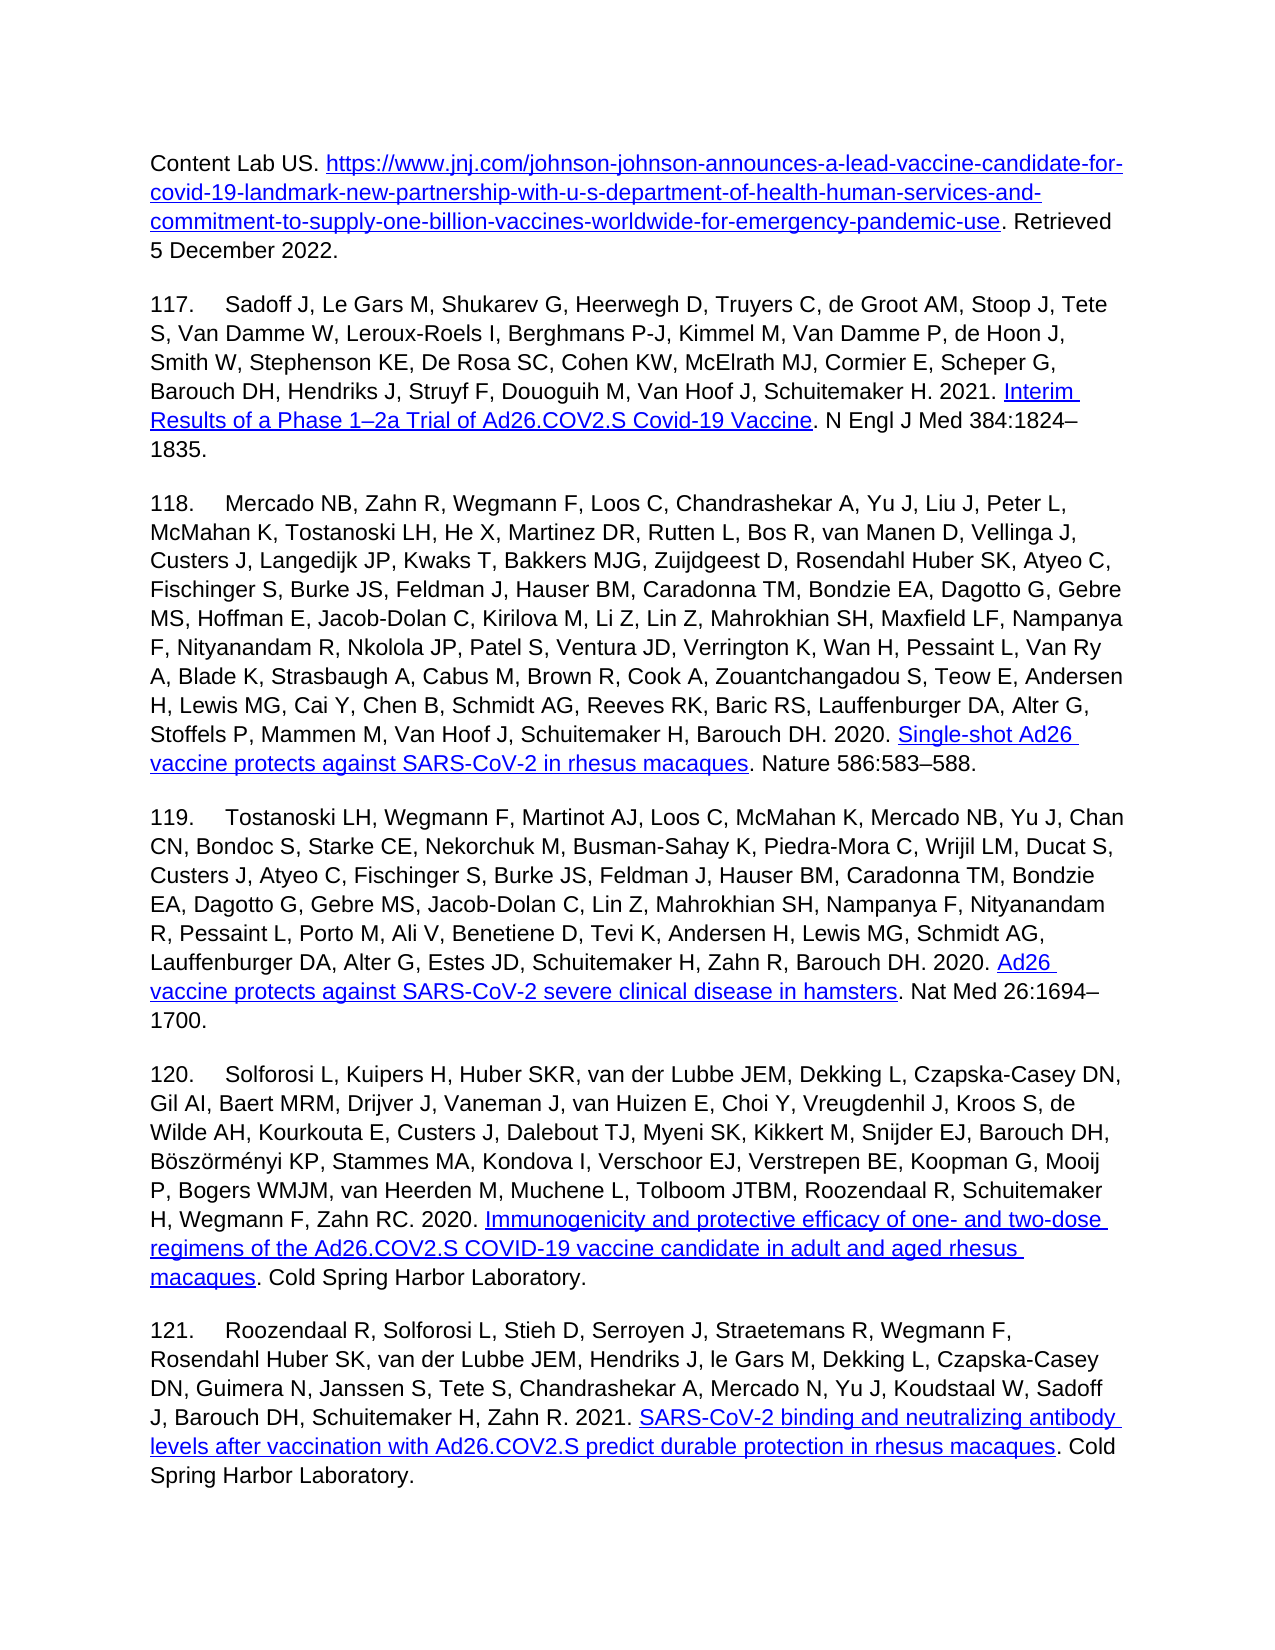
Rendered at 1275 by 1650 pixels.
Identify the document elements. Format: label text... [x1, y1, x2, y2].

text 117. Sadoff J, Le Gars M, Shukarev G, Heerwegh D, Truyers C, de Groot AM, Stoop J, Tete S, Van Damme W, Leroux-Roels I, Berghmans P-J, Kimmel M, Van Damme P, de Hoon J, Smith W, Stephenson KE, De Rosa SC, Cohen KW, McElrath MJ, Cormier E, Scheper G, Barouch DH, Hendriks J, Struyf F, Douoguih M, Van Hoof J, Schuitemaker H. 2021. Interim Results of a Phase 1–2a Trial of Ad26.COV2.S Covid-19 Vaccine. N Engl J Med 384:1824–1835. [150, 291, 1125, 462]
text 120. Solforosi L, Kuipers H, Huber SKR, van der Lubbe JEM, Dekking L, Czapska-Casey DN, Gil AI, Baert MRM, Drijver J, Vaneman J, van Huizen E, Choi Y, Vreugdenhil J, Kroos S, de Wilde AH, Kourkouta E, Custers J, Dalebout TJ, Myeni SK, Kikkert M, Snijder EJ, Barouch DH, Böszörményi KP, Stammes MA, Kondova I, Verschoor EJ, Verstrepen BE, Koopman G, Mooij P, Bogers WMJM, van Heerden M, Muchene L, Tolboom JTBM, Roozendaal R, Schuitemaker H, Wegmann F, Zahn RC. 2020. Immunogenicity and protective efficacy of one- and two-dose regimens of the Ad26.COV2.S COVID-19 vaccine candidate in adult and aged rhesus macaques. Cold Spring Harbor Laboratory. [150, 1061, 1125, 1290]
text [150, 150, 1125, 263]
text 118. Mercado NB, Zahn R, Wegmann F, Loos C, Chandrashekar A, Yu J, Liu J, Peter L, McMahan K, Tostanoski LH, He X, Martinez DR, Rutten L, Bos R, van Manen D, Vellinga J, Custers J, Langedijk JP, Kwaks T, Bakkers MJG, Zuijdgeest D, Rosendahl Huber SK, Atyeo C, Fischinger S, Burke JS, Feldman J, Hauser BM, Caradonna TM, Bondzie EA, Dagotto G, Gebre MS, Hoffman E, Jacob-Dolan C, Kirilova M, Li Z, Lin Z, Mahrokhian SH, Maxfield LF, Nampanya F, Nityanandam R, Nkolola JP, Patel S, Ventura JD, Verrington K, Wan H, Pessaint L, Van Ry A, Blade K, Strasbaugh A, Cabus M, Brown R, Cook A, Zouantchangadou S, Teow E, Andersen H, Lewis MG, Cai Y, Chen B, Schmidt AG, Reeves RK, Baric RS, Lauffenburger DA, Alter G, Stoffels P, Mammen M, Van Hoof J, Schuitemaker H, Barouch DH. 2020. Single-shot Ad26 vaccine protects against SARS-CoV-2 in rhesus macaques. Nature 586:583–588. [150, 489, 1125, 777]
text 121. Roozendaal R, Solforosi L, Stieh D, Serroyen J, Straetemans R, Wegmann F, Rosendahl Huber SK, van der Lubbe JEM, Hendriks J, le Gars M, Dekking L, Czapska-Casey DN, Guimera N, Janssen S, Tete S, Chandrashekar A, Mercado N, Yu J, Koudstaal W, Sadoff J, Barouch DH, Schuitemaker H, Zahn R. 2021. SARS-CoV-2 binding and neutralizing antibody levels after vaccination with Ad26.COV2.S predict durable protection in rhesus macaques. Cold Spring Harbor Laboratory. [150, 1317, 1125, 1489]
text 119. Tostanoski LH, Wegmann F, Martinot AJ, Loos C, McMahan K, Mercado NB, Yu J, Chan CN, Bondoc S, Starke CE, Nekorchuk M, Busman-Sahay K, Piedra-Mora C, Wrijil LM, Ducat S, Custers J, Atyeo C, Fischinger S, Burke JS, Feldman J, Hauser BM, Caradonna TM, Bondzie EA, Dagotto G, Gebre MS, Jacob-Dolan C, Lin Z, Mahrokhian SH, Nampanya F, Nityanandam R, Pessaint L, Porto M, Ali V, Benetiene D, Tevi K, Andersen H, Lewis MG, Schmidt AG, Lauffenburger DA, Alter G, Estes JD, Schuitemaker H, Zahn R, Barouch DH. 2020. Ad26 vaccine protects against SARS-CoV-2 severe clinical disease in hamsters. Nat Med 26:1694–1700. [150, 804, 1125, 1033]
